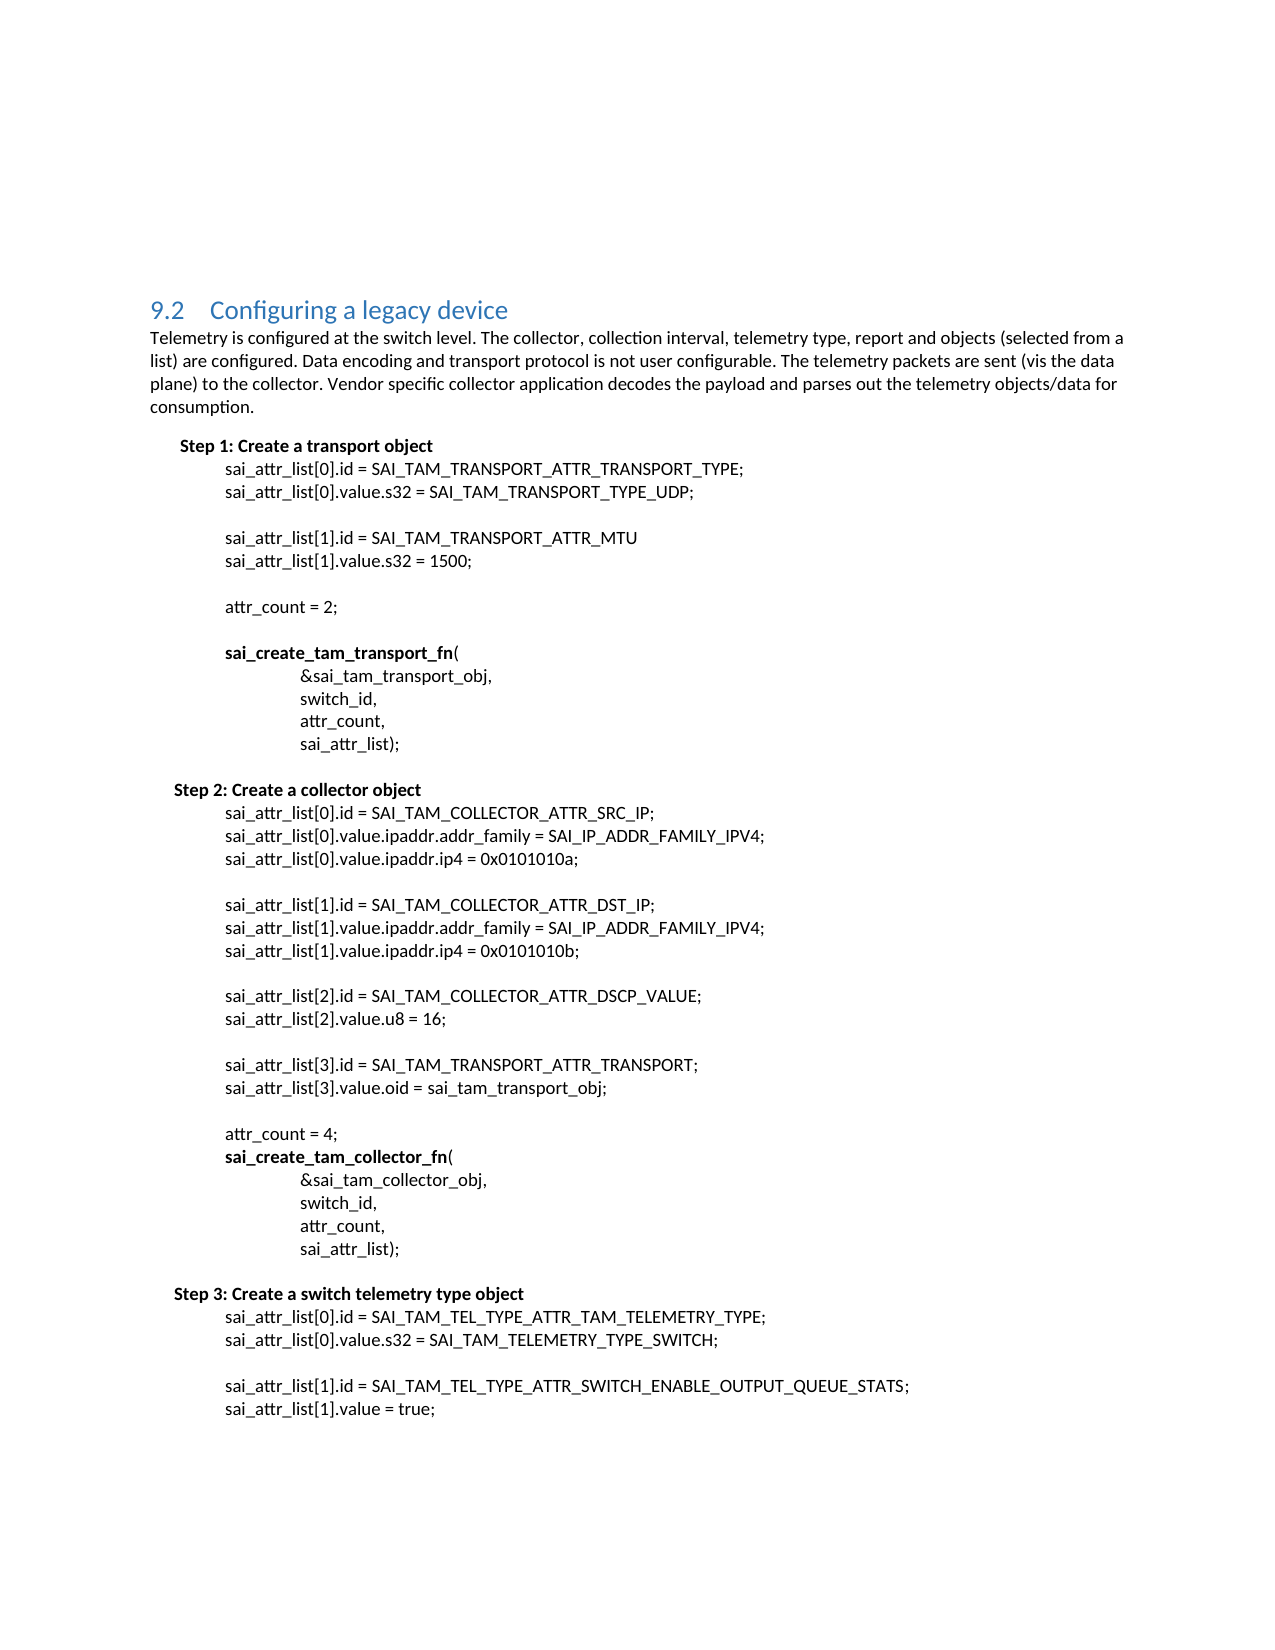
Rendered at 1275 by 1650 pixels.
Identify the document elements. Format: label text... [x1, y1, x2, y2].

text sai_attr_list[0].value.s32 = SAI_TAM_TRANSPORT_TYPE_UDP; [225, 481, 1125, 503]
subtitle Configuring a legacy device [150, 293, 1125, 326]
text sai_attr_list[2].value.u8 = 16; [225, 1008, 1125, 1031]
text sai_attr_list[0].value.ipaddr.ip4 = 0x0101010a; [225, 847, 1125, 870]
text sai_create_tam_transport_fn( [225, 641, 1125, 664]
text &sai_tam_transport_obj, [300, 664, 1125, 687]
text sai_attr_list[3].id = SAI_TAM_TRANSPORT_ATTR_TRANSPORT; [225, 1053, 1125, 1076]
text sai_attr_list[0].id = SAI_TAM_TEL_TYPE_ATTR_TAM_TELEMETRY_TYPE; [225, 1306, 1125, 1328]
text Step 1: Create a transport object [180, 435, 1125, 458]
text sai_attr_list[1].id = SAI_TAM_COLLECTOR_ATTR_DST_IP; [225, 893, 1125, 916]
text sai_attr_list[0].id = SAI_TAM_COLLECTOR_ATTR_SRC_IP; [225, 801, 1125, 824]
text sai_attr_list); [300, 1237, 1125, 1260]
text attr_count, [300, 1214, 1125, 1237]
text sai_attr_list[0].value.ipaddr.addr_family = SAI_IP_ADDR_FAMILY_IPV4; [225, 824, 1125, 847]
text sai_attr_list[1].id = SAI_TAM_TRANSPORT_ATTR_MTU [225, 526, 1125, 549]
text sai_create_tam_collector_fn( [225, 1145, 1125, 1168]
text attr_count = 2; [225, 595, 1125, 618]
text sai_attr_list[3].value.oid = sai_tam_transport_obj; [225, 1076, 1125, 1099]
text Step 2: Create a collector object [174, 778, 1125, 801]
text sai_attr_list[0].value.s32 = SAI_TAM_TELEMETRY_TYPE_SWITCH; [225, 1328, 1125, 1351]
text attr_count = 4; [225, 1122, 1125, 1145]
text switch_id, [300, 687, 1125, 710]
text Telemetry is configured at the switch level. The collector, collection interval, telemetry type, report and objects (selected from a list) are configured. Data encoding and transport protocol is not user configurable. The telemetry packets are sent (vis the data plane) to the collector. Vendor specific collector application decodes the payload and parses out the telemetry objects/data for consumption. [150, 326, 1125, 418]
text sai_attr_list[0].id = SAI_TAM_TRANSPORT_ATTR_TRANSPORT_TYPE; [225, 458, 1125, 481]
text sai_attr_list); [300, 733, 1125, 756]
text attr_count, [300, 710, 1125, 733]
text sai_attr_list[1].id = SAI_TAM_TEL_TYPE_ATTR_SWITCH_ENABLE_OUTPUT_QUEUE_STATS; [225, 1374, 1125, 1397]
text sai_attr_list[2].id = SAI_TAM_COLLECTOR_ATTR_DSCP_VALUE; [225, 985, 1125, 1008]
text sai_attr_list[1].value.s32 = 1500; [225, 549, 1125, 572]
text sai_attr_list[1].value = true; [225, 1397, 1125, 1420]
text sai_attr_list[1].value.ipaddr.ip4 = 0x0101010b; [225, 939, 1125, 962]
text Step 3: Create a switch telemetry type object [174, 1283, 1125, 1306]
text sai_attr_list[1].value.ipaddr.addr_family = SAI_IP_ADDR_FAMILY_IPV4; [225, 916, 1125, 939]
text &sai_tam_collector_obj, [300, 1168, 1125, 1191]
text switch_id, [300, 1191, 1125, 1214]
